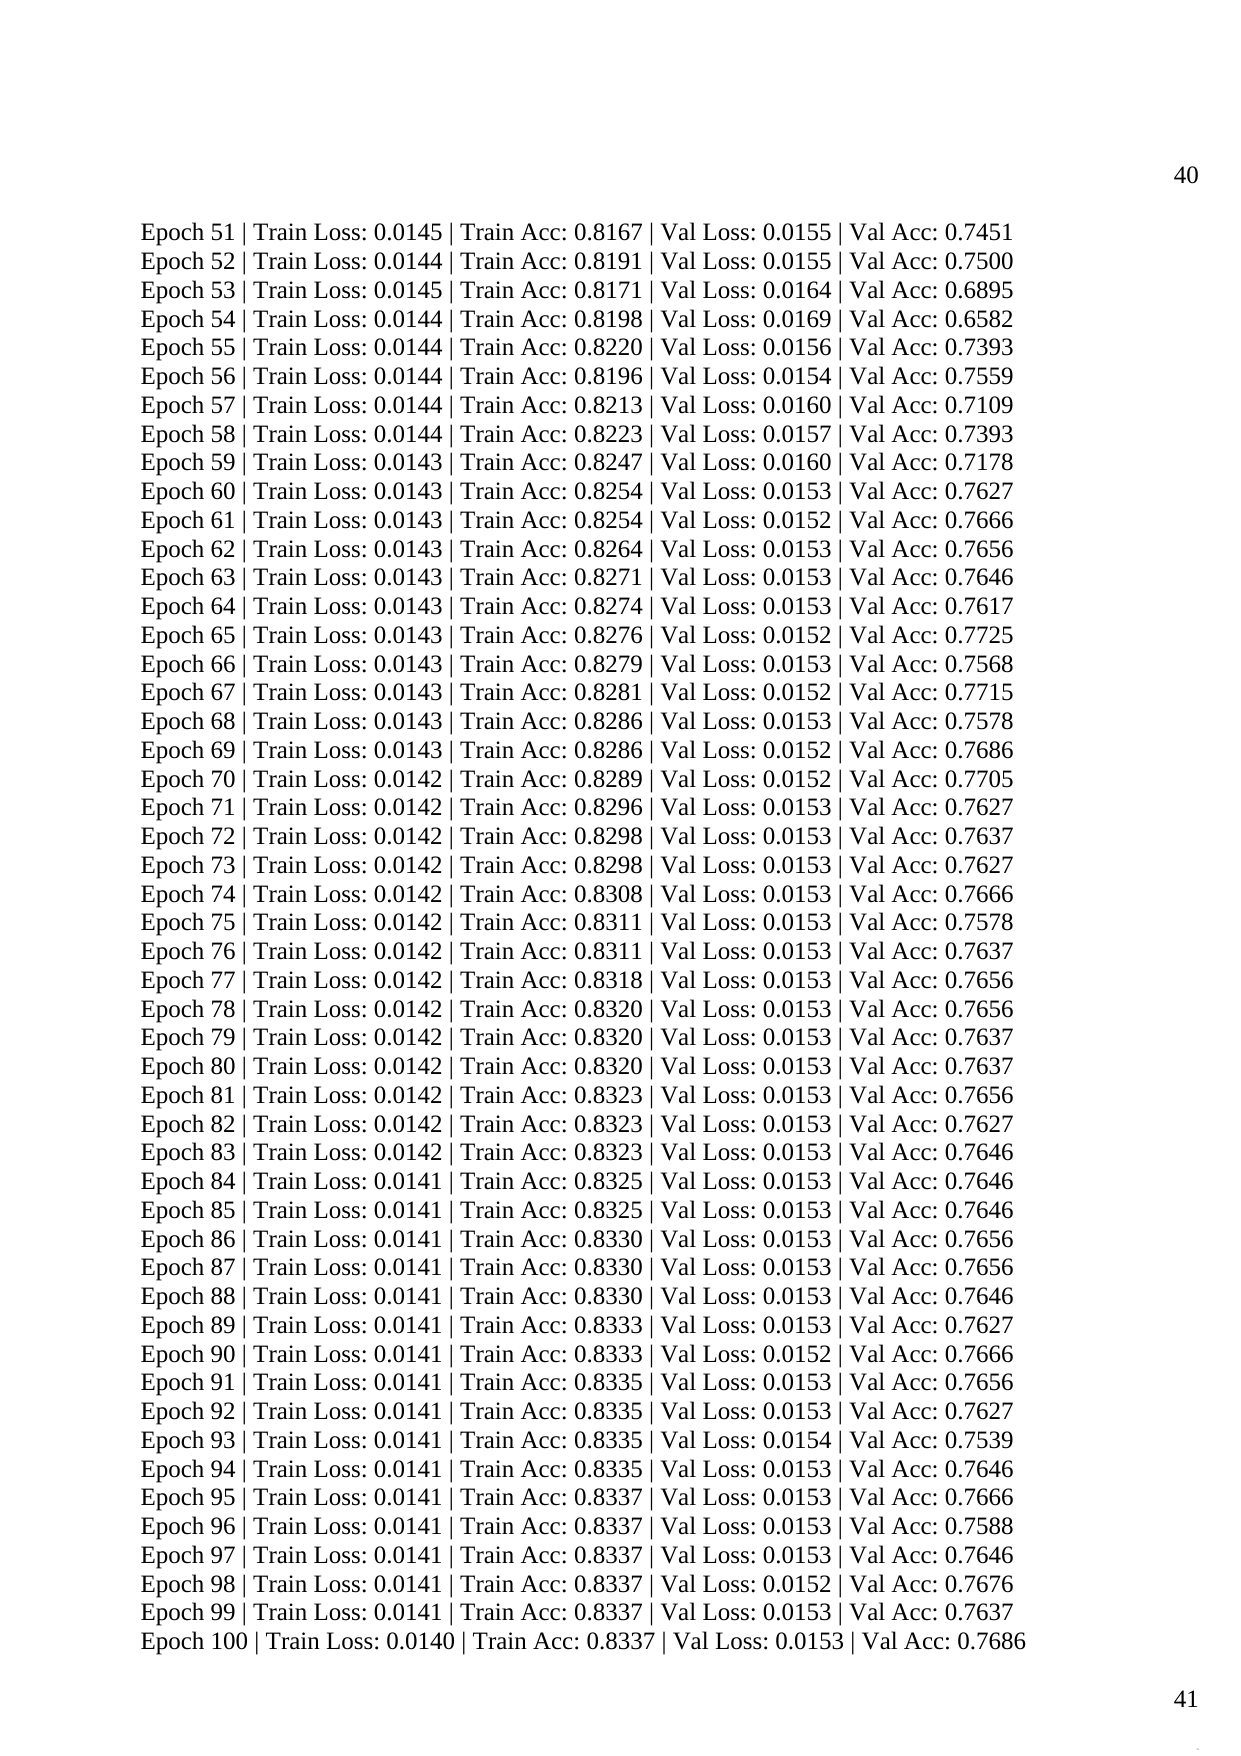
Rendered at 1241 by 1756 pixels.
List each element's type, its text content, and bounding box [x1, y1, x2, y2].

text Epoch 81 | Train Loss: 0.0142 | Train Acc: 0.8323 | Val Loss: 0.0153 | Val Acc: 0.7656 [140, 1080, 1198, 1109]
text Epoch 58 | Train Loss: 0.0144 | Train Acc: 0.8223 | Val Loss: 0.0157 | Val Acc: 0.7393 [140, 419, 1198, 447]
text Epoch 63 | Train Loss: 0.0143 | Train Acc: 0.8271 | Val Loss: 0.0153 | Val Acc: 0.7646 [140, 562, 1198, 591]
text Epoch 54 | Train Loss: 0.0144 | Train Acc: 0.8198 | Val Loss: 0.0169 | Val Acc: 0.6582 [140, 304, 1198, 332]
text Epoch 65 | Train Loss: 0.0143 | Train Acc: 0.8276 | Val Loss: 0.0152 | Val Acc: 0.7725 [140, 620, 1198, 649]
text Epoch 53 | Train Loss: 0.0145 | Train Acc: 0.8171 | Val Loss: 0.0164 | Val Acc: 0.6895 [140, 275, 1198, 304]
text Epoch 57 | Train Loss: 0.0144 | Train Acc: 0.8213 | Val Loss: 0.0160 | Val Acc: 0.7109 [140, 390, 1198, 419]
text Epoch 92 | Train Loss: 0.0141 | Train Acc: 0.8335 | Val Loss: 0.0153 | Val Acc: 0.7627 [140, 1396, 1198, 1425]
text Epoch 59 | Train Loss: 0.0143 | Train Acc: 0.8247 | Val Loss: 0.0160 | Val Acc: 0.7178 [140, 447, 1198, 476]
text Epoch 56 | Train Loss: 0.0144 | Train Acc: 0.8196 | Val Loss: 0.0154 | Val Acc: 0.7559 [140, 361, 1198, 390]
text Epoch 73 | Train Loss: 0.0142 | Train Acc: 0.8298 | Val Loss: 0.0153 | Val Acc: 0.7627 [140, 850, 1198, 879]
text Epoch 96 | Train Loss: 0.0141 | Train Acc: 0.8337 | Val Loss: 0.0153 | Val Acc: 0.7588 [140, 1511, 1198, 1540]
text Epoch 61 | Train Loss: 0.0143 | Train Acc: 0.8254 | Val Loss: 0.0152 | Val Acc: 0.7666 [140, 505, 1198, 534]
text Epoch 60 | Train Loss: 0.0143 | Train Acc: 0.8254 | Val Loss: 0.0153 | Val Acc: 0.7627 [140, 476, 1198, 505]
text Epoch 64 | Train Loss: 0.0143 | Train Acc: 0.8274 | Val Loss: 0.0153 | Val Acc: 0.7617 [140, 591, 1198, 620]
text Epoch 93 | Train Loss: 0.0141 | Train Acc: 0.8335 | Val Loss: 0.0154 | Val Acc: 0.7539 [140, 1425, 1198, 1454]
text Epoch 55 | Train Loss: 0.0144 | Train Acc: 0.8220 | Val Loss: 0.0156 | Val Acc: 0.7393 [140, 332, 1198, 361]
text Epoch 85 | Train Loss: 0.0141 | Train Acc: 0.8325 | Val Loss: 0.0153 | Val Acc: 0.7646 [140, 1195, 1198, 1224]
text Epoch 82 | Train Loss: 0.0142 | Train Acc: 0.8323 | Val Loss: 0.0153 | Val Acc: 0.7627 [140, 1109, 1198, 1137]
text Epoch 86 | Train Loss: 0.0141 | Train Acc: 0.8330 | Val Loss: 0.0153 | Val Acc: 0.7656 [140, 1224, 1198, 1252]
text Epoch 52 | Train Loss: 0.0144 | Train Acc: 0.8191 | Val Loss: 0.0155 | Val Acc: 0.7500 [140, 246, 1198, 275]
text Epoch 69 | Train Loss: 0.0143 | Train Acc: 0.8286 | Val Loss: 0.0152 | Val Acc: 0.7686 [140, 735, 1198, 764]
text Epoch 62 | Train Loss: 0.0143 | Train Acc: 0.8264 | Val Loss: 0.0153 | Val Acc: 0.7656 [140, 534, 1198, 562]
text Epoch 66 | Train Loss: 0.0143 | Train Acc: 0.8279 | Val Loss: 0.0153 | Val Acc: 0.7568 [140, 649, 1198, 677]
text Epoch 89 | Train Loss: 0.0141 | Train Acc: 0.8333 | Val Loss: 0.0153 | Val Acc: 0.7627 [140, 1310, 1198, 1339]
text Epoch 72 | Train Loss: 0.0142 | Train Acc: 0.8298 | Val Loss: 0.0153 | Val Acc: 0.7637 [140, 821, 1198, 850]
text Epoch 79 | Train Loss: 0.0142 | Train Acc: 0.8320 | Val Loss: 0.0153 | Val Acc: 0.7637 [140, 1022, 1198, 1051]
text Epoch 87 | Train Loss: 0.0141 | Train Acc: 0.8330 | Val Loss: 0.0153 | Val Acc: 0.7656 [140, 1252, 1198, 1281]
text Epoch 97 | Train Loss: 0.0141 | Train Acc: 0.8337 | Val Loss: 0.0153 | Val Acc: 0.7646 [140, 1540, 1198, 1569]
text Epoch 75 | Train Loss: 0.0142 | Train Acc: 0.8311 | Val Loss: 0.0153 | Val Acc: 0.7578 [140, 907, 1198, 936]
text Epoch 74 | Train Loss: 0.0142 | Train Acc: 0.8308 | Val Loss: 0.0153 | Val Acc: 0.7666 [140, 879, 1198, 907]
text Epoch 83 | Train Loss: 0.0142 | Train Acc: 0.8323 | Val Loss: 0.0153 | Val Acc: 0.7646 [140, 1137, 1198, 1166]
text Epoch 71 | Train Loss: 0.0142 | Train Acc: 0.8296 | Val Loss: 0.0153 | Val Acc: 0.7627 [140, 792, 1198, 821]
text Epoch 51 | Train Loss: 0.0145 | Train Acc: 0.8167 | Val Loss: 0.0155 | Val Acc: 0.7451 [140, 217, 1198, 246]
text Epoch 68 | Train Loss: 0.0143 | Train Acc: 0.8286 | Val Loss: 0.0153 | Val Acc: 0.7578 [140, 706, 1198, 735]
text 40 [140, 160, 1198, 189]
text Epoch 88 | Train Loss: 0.0141 | Train Acc: 0.8330 | Val Loss: 0.0153 | Val Acc: 0.7646 [140, 1281, 1198, 1310]
text Epoch 95 | Train Loss: 0.0141 | Train Acc: 0.8337 | Val Loss: 0.0153 | Val Acc: 0.7666 [140, 1482, 1198, 1511]
text Epoch 70 | Train Loss: 0.0142 | Train Acc: 0.8289 | Val Loss: 0.0152 | Val Acc: 0.7705 [140, 764, 1198, 792]
text Epoch 78 | Train Loss: 0.0142 | Train Acc: 0.8320 | Val Loss: 0.0153 | Val Acc: 0.7656 [140, 994, 1198, 1022]
text Epoch 84 | Train Loss: 0.0141 | Train Acc: 0.8325 | Val Loss: 0.0153 | Val Acc: 0.7646 [140, 1166, 1198, 1195]
text Epoch 100 | Train Loss: 0.0140 | Train Acc: 0.8337 | Val Loss: 0.0153 | Val Acc: 0.7686 [140, 1626, 1198, 1655]
text Epoch 98 | Train Loss: 0.0141 | Train Acc: 0.8337 | Val Loss: 0.0152 | Val Acc: 0.7676 [140, 1569, 1198, 1597]
text Epoch 91 | Train Loss: 0.0141 | Train Acc: 0.8335 | Val Loss: 0.0153 | Val Acc: 0.7656 [140, 1367, 1198, 1396]
text Epoch 90 | Train Loss: 0.0141 | Train Acc: 0.8333 | Val Loss: 0.0152 | Val Acc: 0.7666 [140, 1339, 1198, 1367]
text Epoch 99 | Train Loss: 0.0141 | Train Acc: 0.8337 | Val Loss: 0.0153 | Val Acc: 0.7637 [140, 1597, 1198, 1626]
text Epoch 76 | Train Loss: 0.0142 | Train Acc: 0.8311 | Val Loss: 0.0153 | Val Acc: 0.7637 [140, 936, 1198, 965]
text Epoch 77 | Train Loss: 0.0142 | Train Acc: 0.8318 | Val Loss: 0.0153 | Val Acc: 0.7656 [140, 965, 1198, 994]
text Epoch 67 | Train Loss: 0.0143 | Train Acc: 0.8281 | Val Loss: 0.0152 | Val Acc: 0.7715 [140, 677, 1198, 706]
text Epoch 94 | Train Loss: 0.0141 | Train Acc: 0.8335 | Val Loss: 0.0153 | Val Acc: 0.7646 [140, 1454, 1198, 1482]
text 41 [140, 1684, 1198, 1712]
text Epoch 80 | Train Loss: 0.0142 | Train Acc: 0.8320 | Val Loss: 0.0153 | Val Acc: 0.7637 [140, 1051, 1198, 1080]
